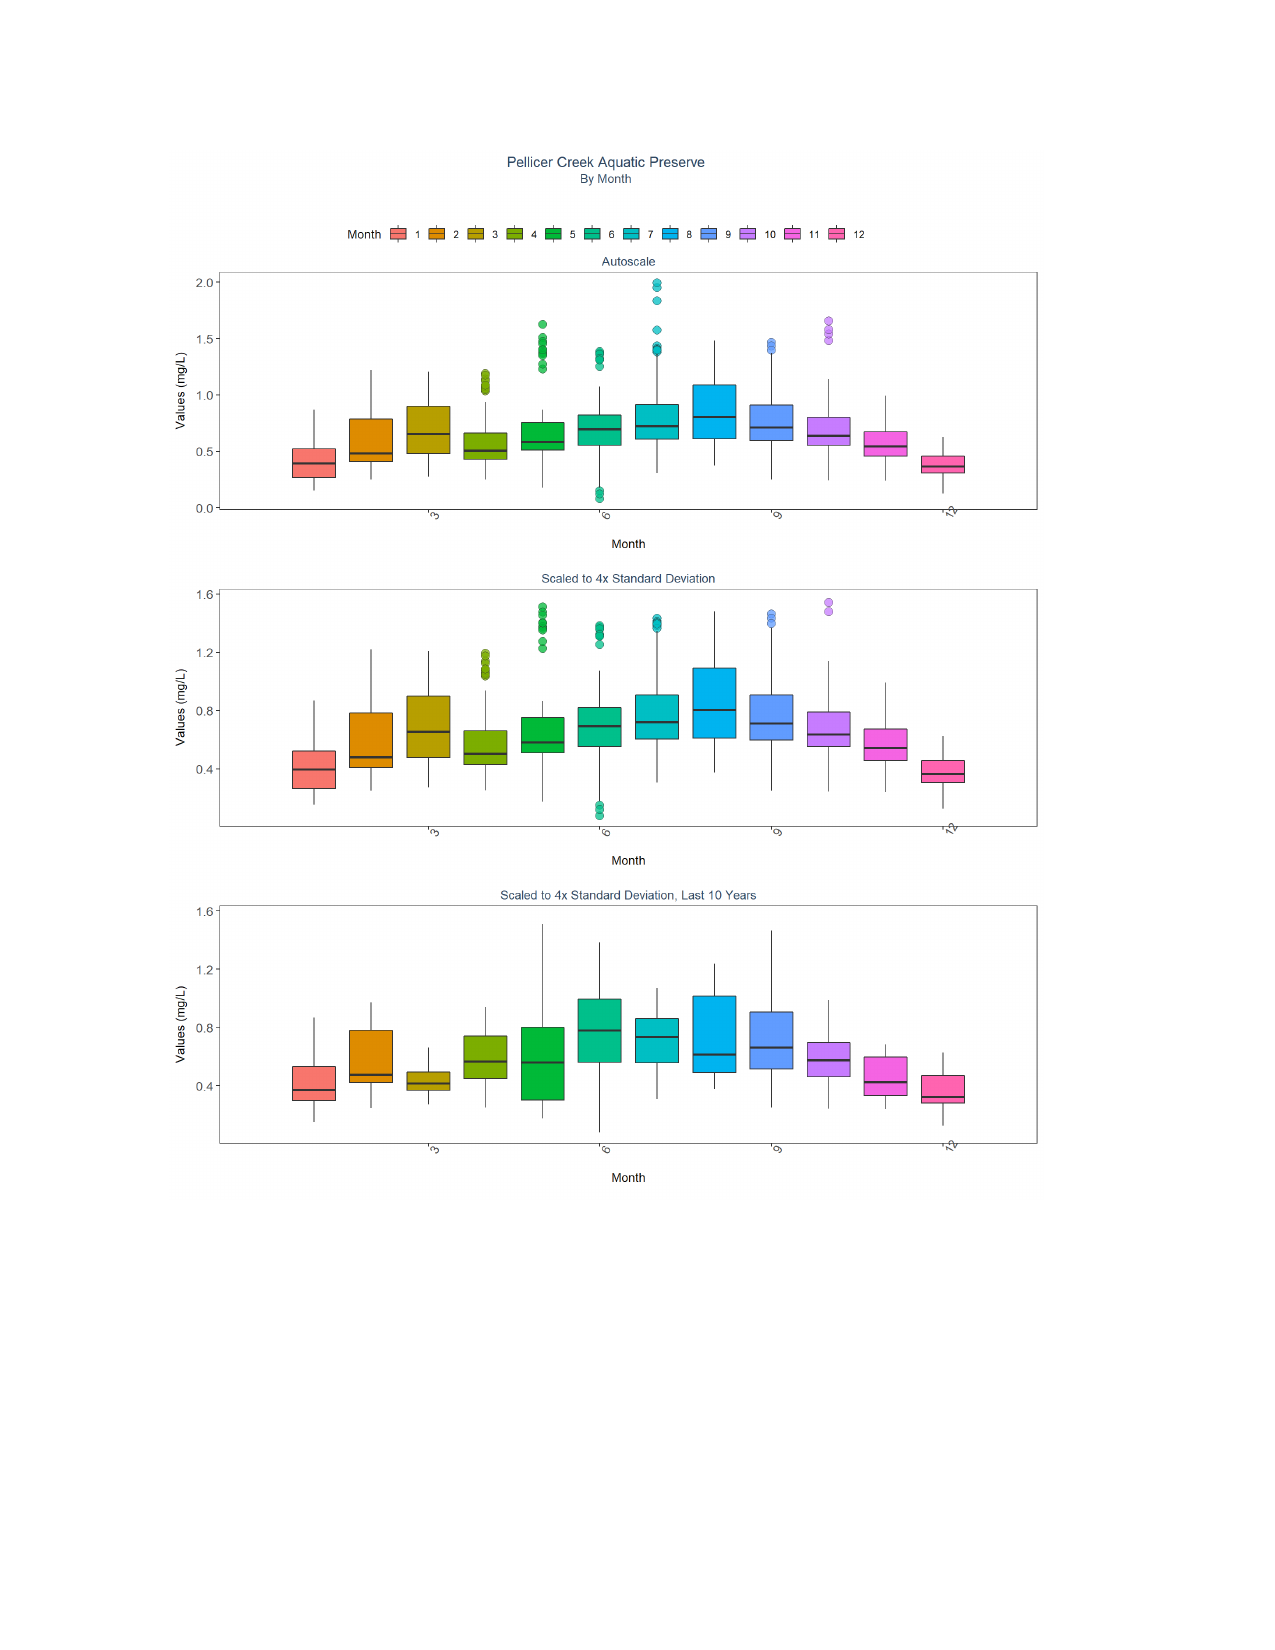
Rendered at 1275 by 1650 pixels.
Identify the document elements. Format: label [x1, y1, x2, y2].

picture [168, 150, 1044, 1200]
